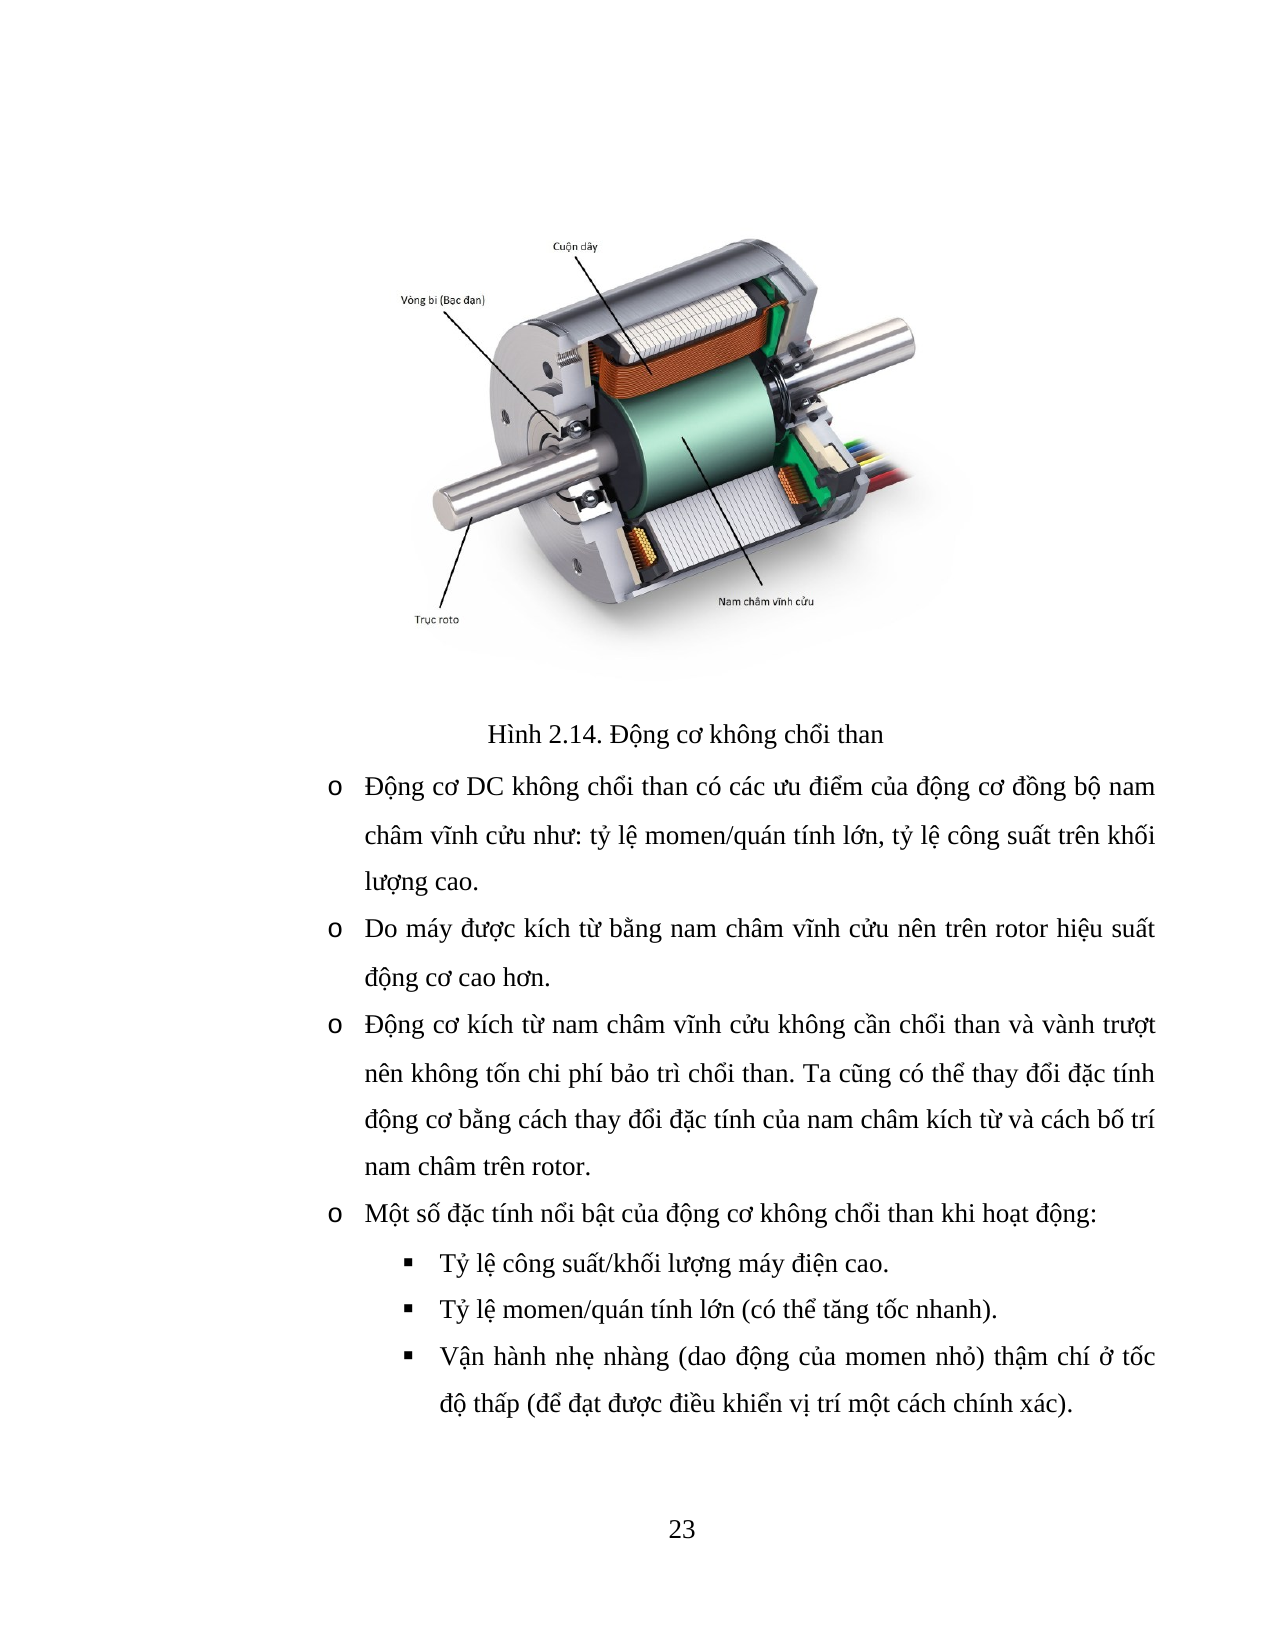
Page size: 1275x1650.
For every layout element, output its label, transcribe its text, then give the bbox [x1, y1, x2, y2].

list Động cơ kích từ nam châm vĩnh cửu không cần chổi than và vành trượt nên không tốn chi phí bảo trì chổi than. Ta cũng có thể thay đổi đặc tính động cơ bằng cách thay đổi đặc tính của nam châm kích từ và cách bố trí nam châm trên rotor. [327, 1008, 1157, 1181]
list Một số đặc tính nổi bật của động cơ không chổi than khi hoạt động: [327, 1197, 1157, 1230]
picture [364, 177, 991, 718]
list Động cơ DC không chổi than có các ưu điểm của động cơ đồng bộ nam châm vĩnh cửu như: tỷ lệ momen/quán tính lớn, tỷ lệ công suất trên khối lượng cao. [327, 770, 1157, 897]
list Tỷ lệ công suất/khối lượng máy điện cao. [402, 1247, 1157, 1278]
list Do máy được kích từ bằng nam châm vĩnh cửu nên trên rotor hiệu suất động cơ cao hơn. [327, 912, 1157, 992]
list Vận hành nhẹ nhàng (dao động của momen nhỏ) thậm chí ở tốc độ thấp (để đạt được điều khiển vị trí một cách chính xác). [402, 1341, 1157, 1418]
list Tỷ lệ momen/quán tính lớn (có thể tăng tốc nhanh). [402, 1294, 1157, 1325]
